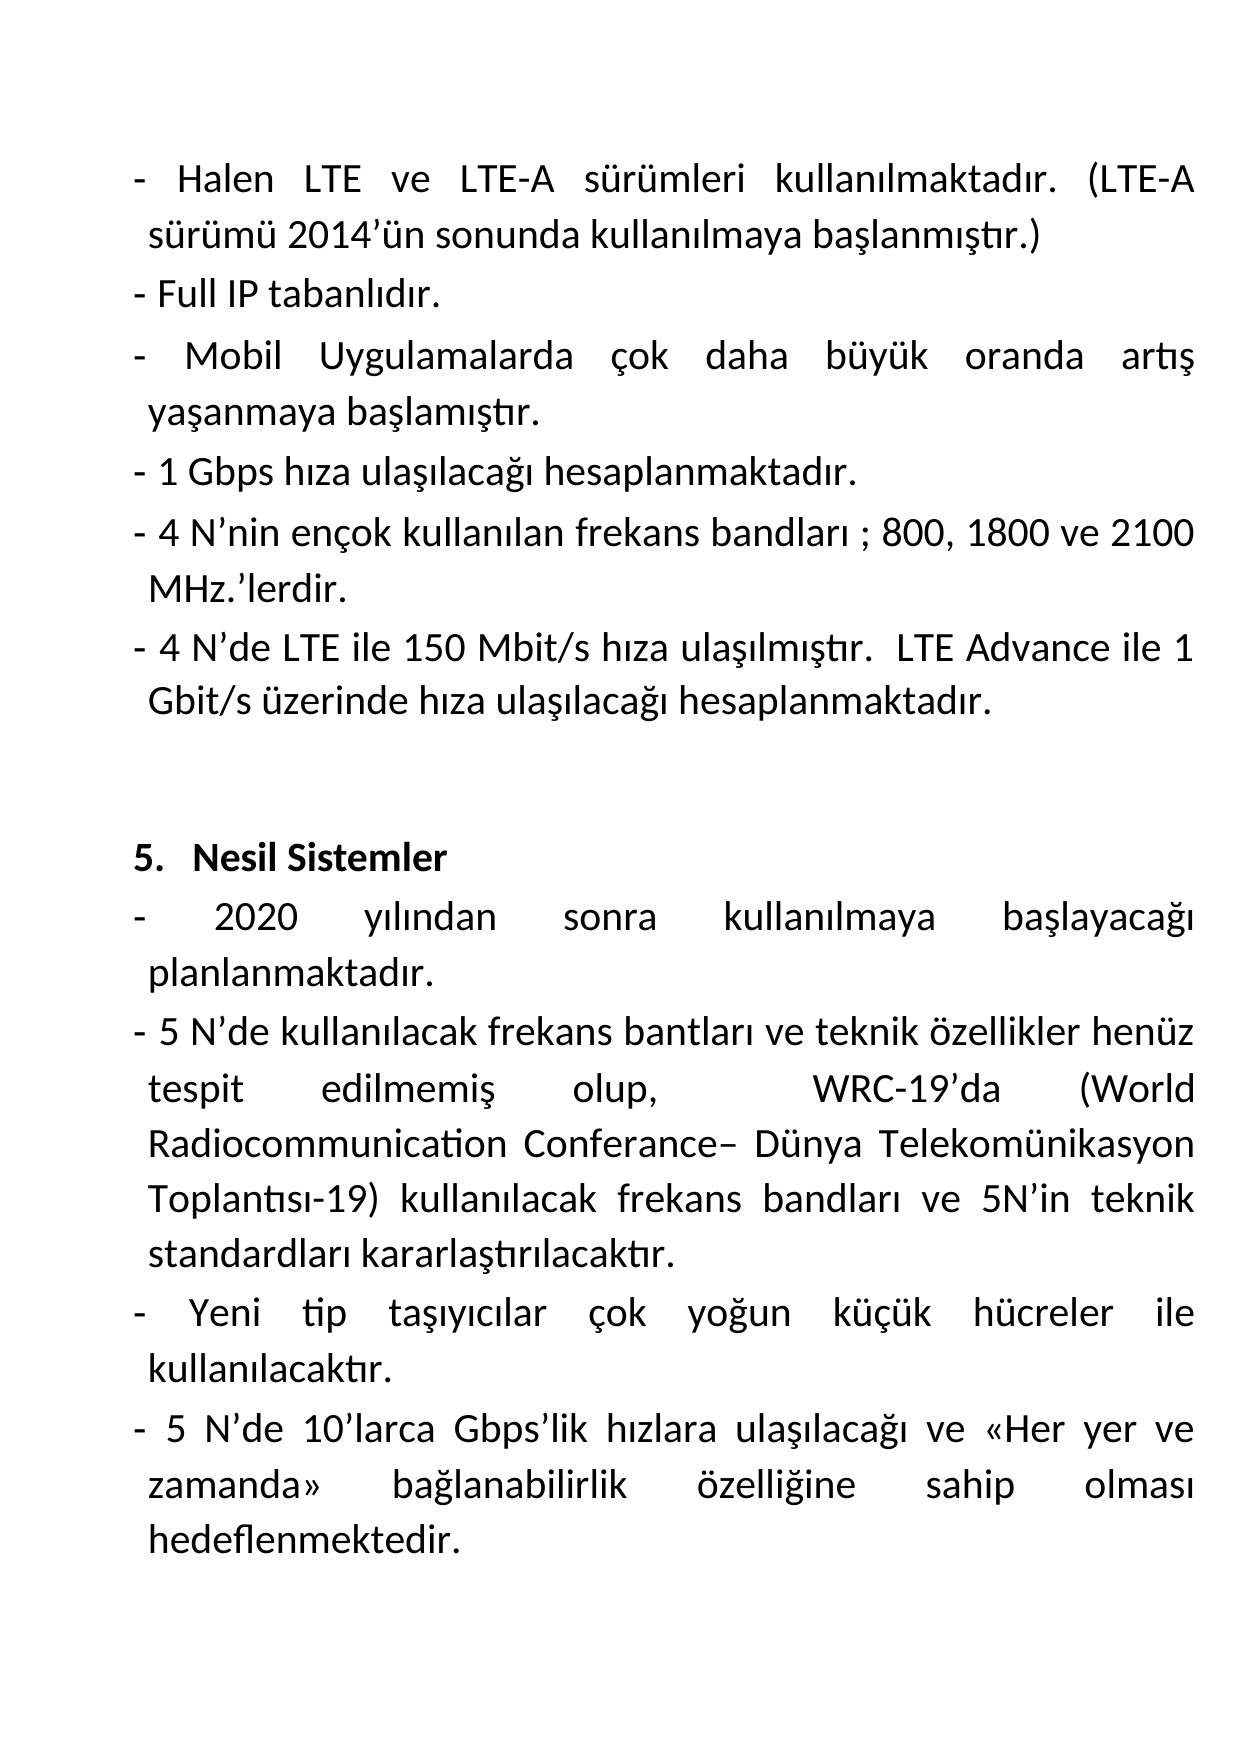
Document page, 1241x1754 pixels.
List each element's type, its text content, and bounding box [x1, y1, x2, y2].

list Halen LTE ve LTE-A sürümleri kullanılmaktadır. (LTE-A sürümü 2014’ün sonunda kullanılmaya başlanmıştır.) [133, 148, 1196, 259]
list 4 N’nin ençok kullanılan frekans bandları ; 800, 1800 ve 2100 MHz.’lerdir. [133, 502, 1196, 613]
list 1 Gbps hıza ulaşılacağı hesaplanmaktadır. [133, 440, 1196, 497]
list 2020 yılından sonra kullanılmaya başlayacağı planlanmaktadır. [133, 886, 1196, 997]
list 5 N’de 10’larca Gbps’lik hızlara ulaşılacağı ve «Her yer ve zamanda» bağlanabilirlik özelliğine sahip olması hedeflenmektedir. [133, 1397, 1196, 1564]
list Full IP tabanlıdır. [133, 263, 1196, 320]
list Mobil Uygulamalarda çok daha büyük oranda artış yaşanmaya başlamıştır. [133, 324, 1196, 436]
list Nesil Sistemler [133, 831, 1196, 881]
list 5 N’de kullanılacak frekans bantları ve teknik özellikler henüz tespit edilmemiş olup, WRC-19’da (World Radiocommunication Conferance– Dünya Telekomünikasyon Toplantısı-19) kullanılacak frekans bandları ve 5N’in teknik standardları kararlaştırılacaktır. [133, 1001, 1196, 1278]
list Yeni tip taşıyıcılar çok yoğun küçük hücreler ile kullanılacaktır. [133, 1282, 1196, 1393]
list 4 N’de LTE ile 150 Mbit/s hıza ulaşılmıştır. LTE Advance ile 1 Gbit/s üzerinde hıza ulaşılacağı hesaplanmaktadır. [133, 617, 1196, 725]
